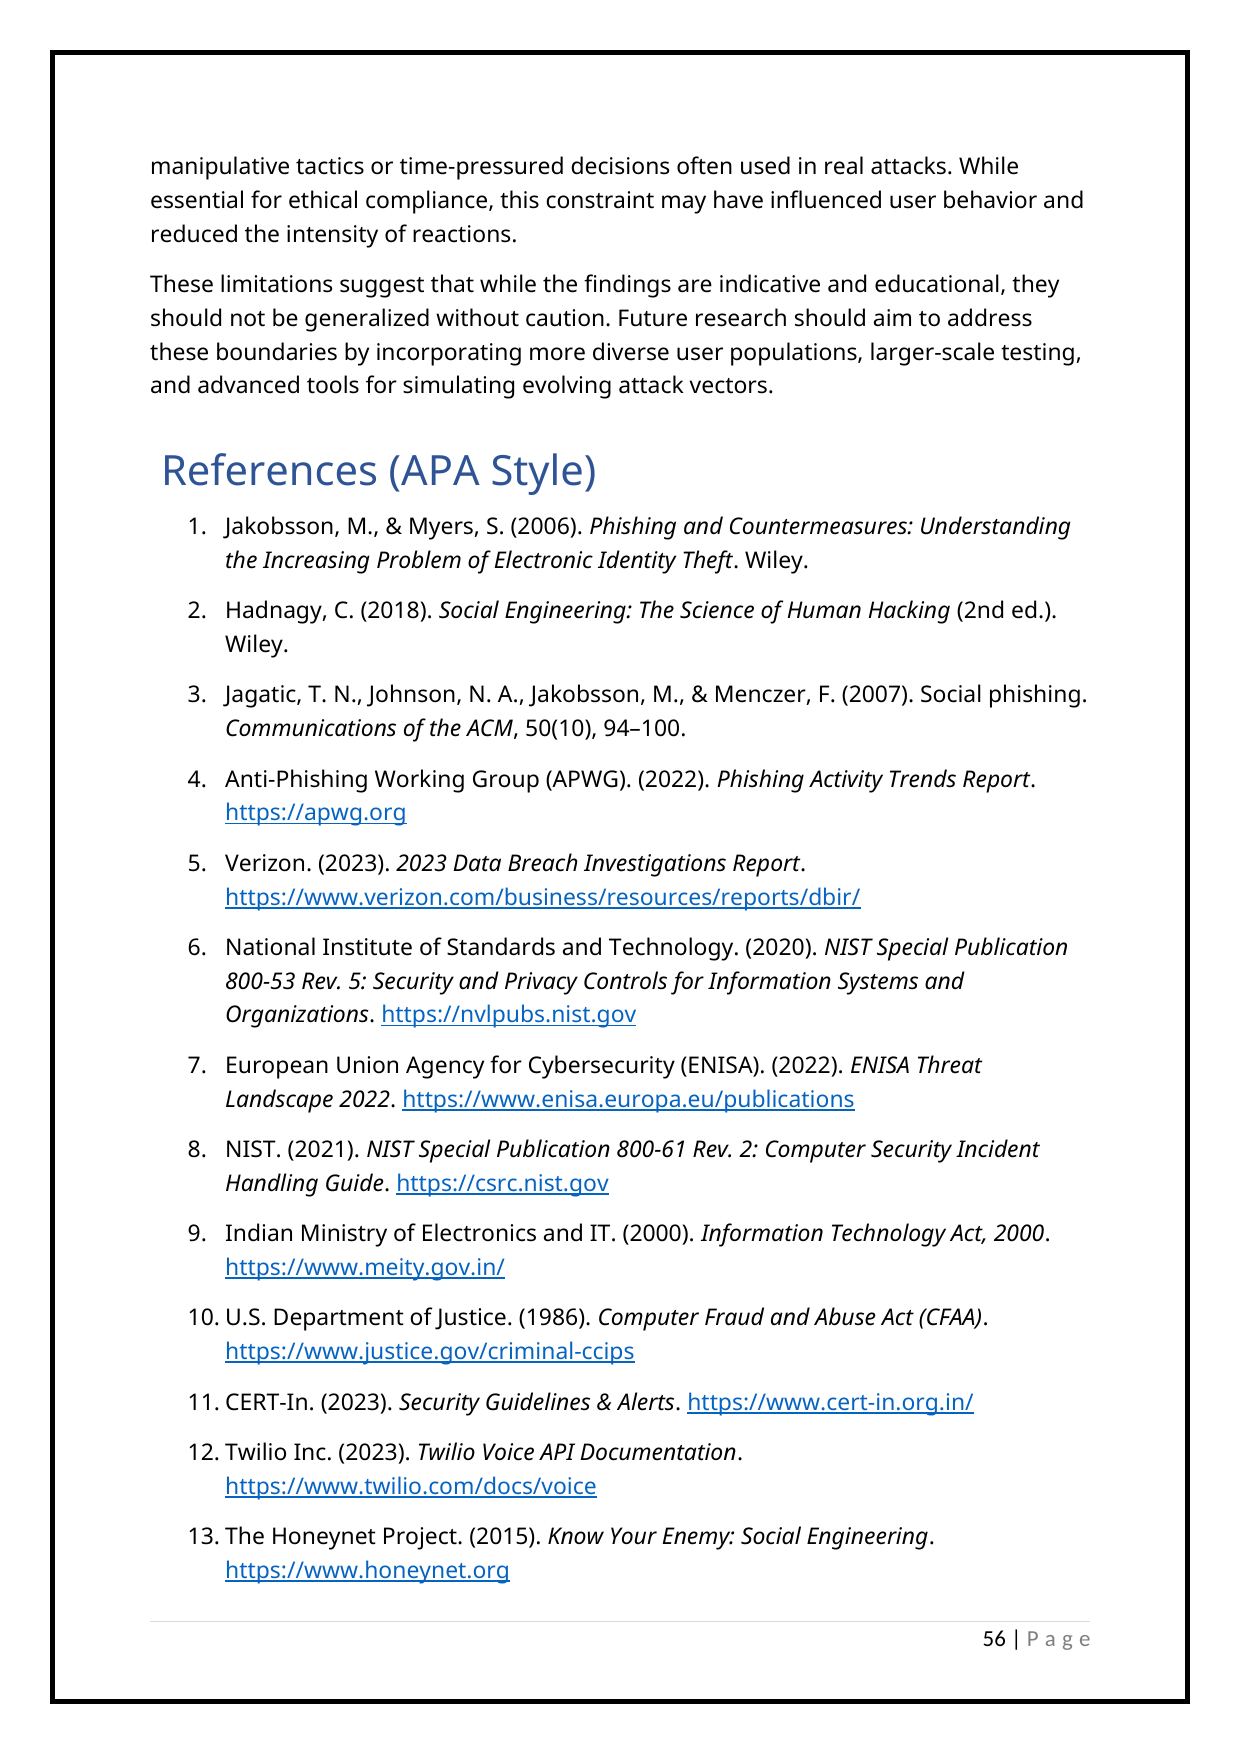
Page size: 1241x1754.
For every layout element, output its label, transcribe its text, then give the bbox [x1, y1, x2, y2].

list Anti-Phishing Working Group (APWG). (2022). Phishing Activity Trends Report. https://apwg.org [187, 762, 1090, 827]
text These limitations suggest that while the findings are indicative and educational, they should not be generalized without caution. Future research should aim to address these boundaries by incorporating more diverse user populations, larger-scale testing, and advanced tools for simulating evolving attack vectors. [150, 268, 1090, 400]
list Verizon. (2023). 2023 Data Breach Investigations Report. https://www.verizon.com/business/resources/reports/dbir/ [187, 847, 1090, 912]
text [150, 150, 1090, 249]
list National Institute of Standards and Technology. (2020). NIST Special Publication 800-53 Rev. 5: Security and Privacy Controls for Information Systems and Organizations. https://nvlpubs.nist.gov [187, 931, 1090, 1029]
list Jakobsson, M., & Myers, S. (2006). Phishing and Countermeasures: Understanding the Increasing Problem of Electronic Identity Theft. Wiley. [187, 510, 1090, 575]
list Jagatic, T. N., Johnson, N. A., Jakobsson, M., & Menczer, F. (2007). Social phishing. Communications of the ACM, 50(10), 94–100. [187, 678, 1090, 743]
subtitle References (APA Style) [150, 440, 1090, 497]
list Twilio Inc. (2023). Twilio Voice API Documentation. https://www.twilio.com/docs/voice [187, 1436, 1090, 1501]
list CERT-In. (2023). Security Guidelines & Alerts. https://www.cert-in.org.in/ [187, 1385, 1090, 1417]
list Hadnagy, C. (2018). Social Engineering: The Science of Human Hacking (2nd ed.). Wiley. [187, 594, 1090, 659]
list U.S. Department of Justice. (1986). Computer Fraud and Abuse Act (CFAA). https://www.justice.gov/criminal-ccips [187, 1301, 1090, 1366]
list European Union Agency for Cybersecurity (ENISA). (2022). ENISA Threat Landscape 2022. https://www.enisa.europa.eu/publications [187, 1049, 1090, 1114]
list Indian Ministry of Electronics and IT. (2000). Information Technology Act, 2000. https://www.meity.gov.in/ [187, 1217, 1090, 1282]
list The Honeynet Project. (2015). Know Your Enemy: Social Engineering. https://www.honeynet.org [187, 1520, 1090, 1585]
list NIST. (2021). NIST Special Publication 800-61 Rev. 2: Computer Security Incident Handling Guide. https://csrc.nist.gov [187, 1133, 1090, 1198]
